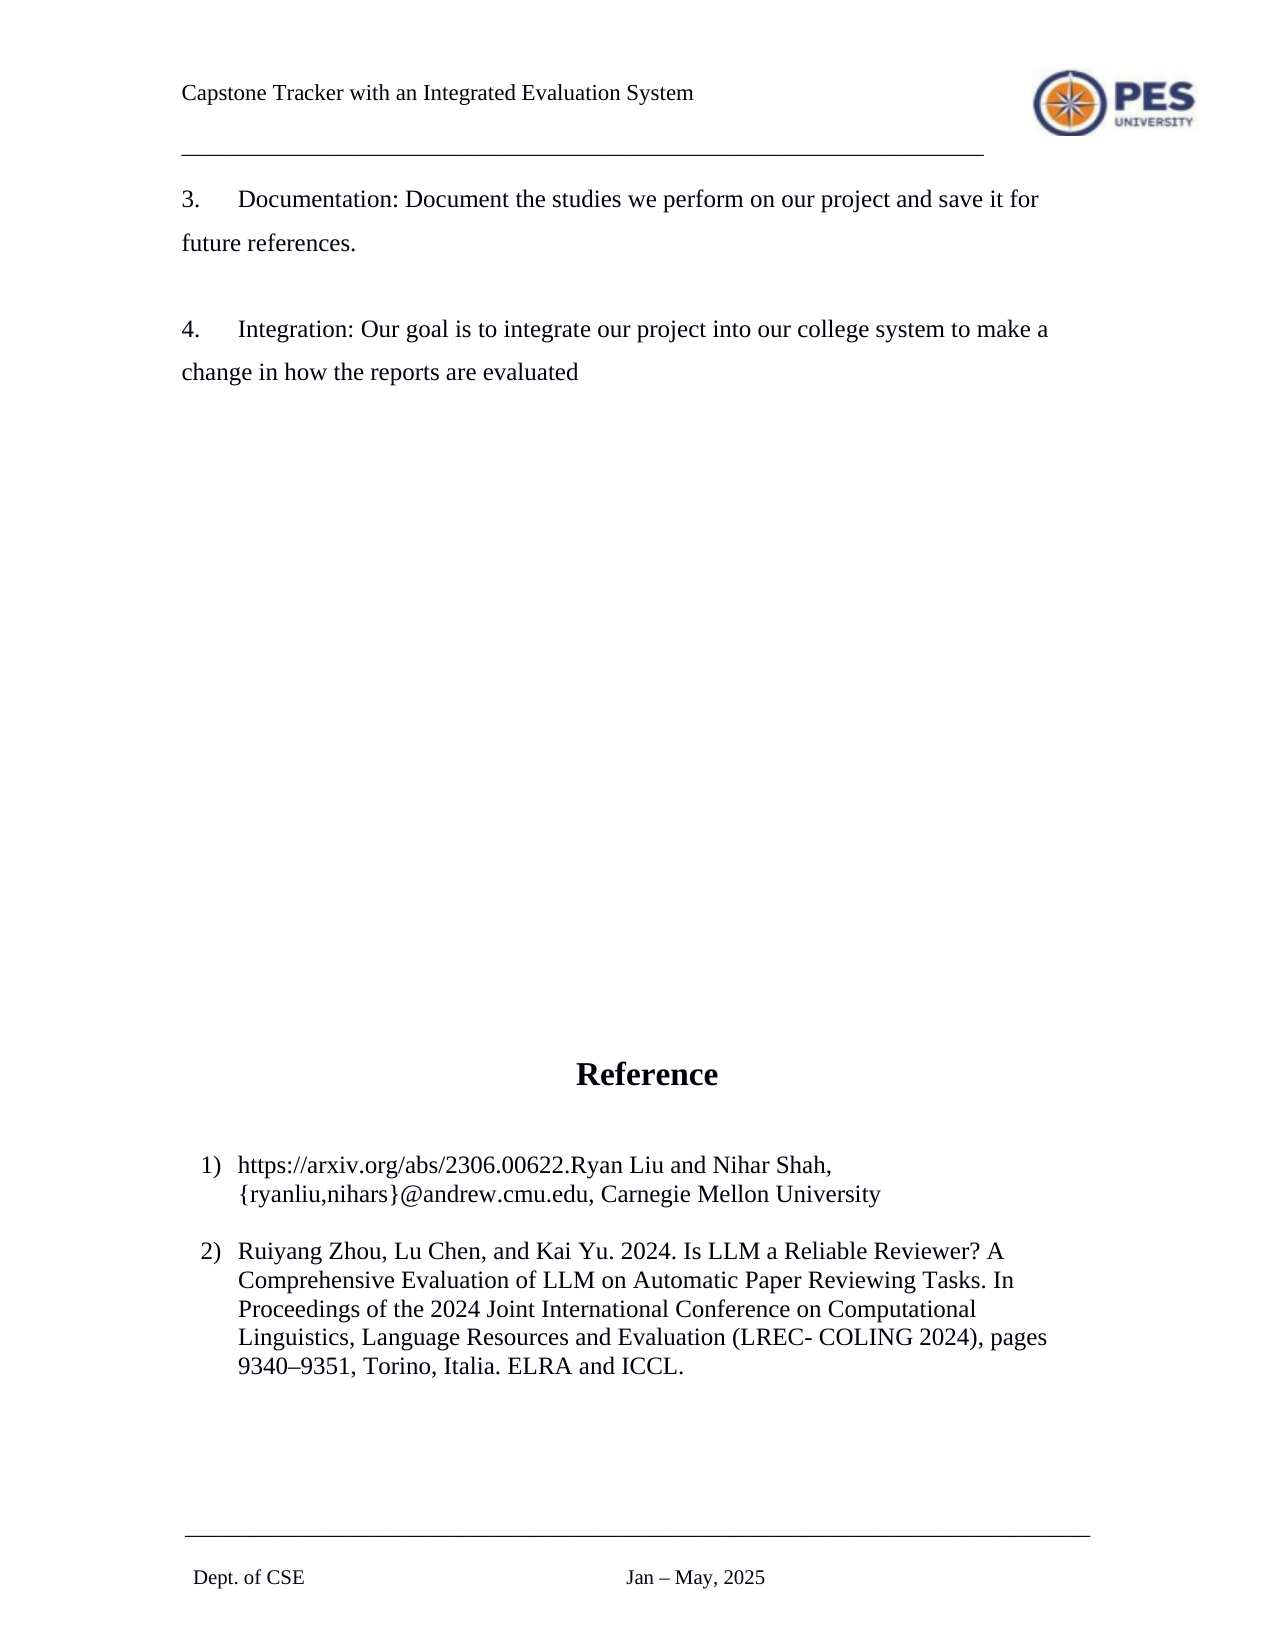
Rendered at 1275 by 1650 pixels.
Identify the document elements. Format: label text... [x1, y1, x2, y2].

list Ruiyang Zhou, Lu Chen, and Kai Yu. 2024. Is LLM a Reliable Reviewer? A Comprehensive Evaluation of LLM on Automatic Paper Reviewing Tasks. In Proceedings of the 2024 Joint International Conference on Computational Linguistics, Language Resources and Evaluation (LREC- COLING 2024), pages 9340–9351, Torino, Italia. ELRA and ICCL. [200, 1236, 1093, 1380]
picture [1024, 63, 1210, 135]
text 3. Documentation: Document the studies we perform on our project and save it for future references. [181, 184, 1093, 256]
list https://arxiv.org/abs/2306.00622.Ryan Liu and Nihar Shah,{ryanliu,nihars}@andrew.cmu.edu, Carnegie Mellon University [200, 1150, 1093, 1207]
text Reference [200, 1054, 1093, 1092]
text 4. Integration: Our goal is to integrate our project into our college system to make a change in how the reports are evaluated [181, 314, 1093, 386]
